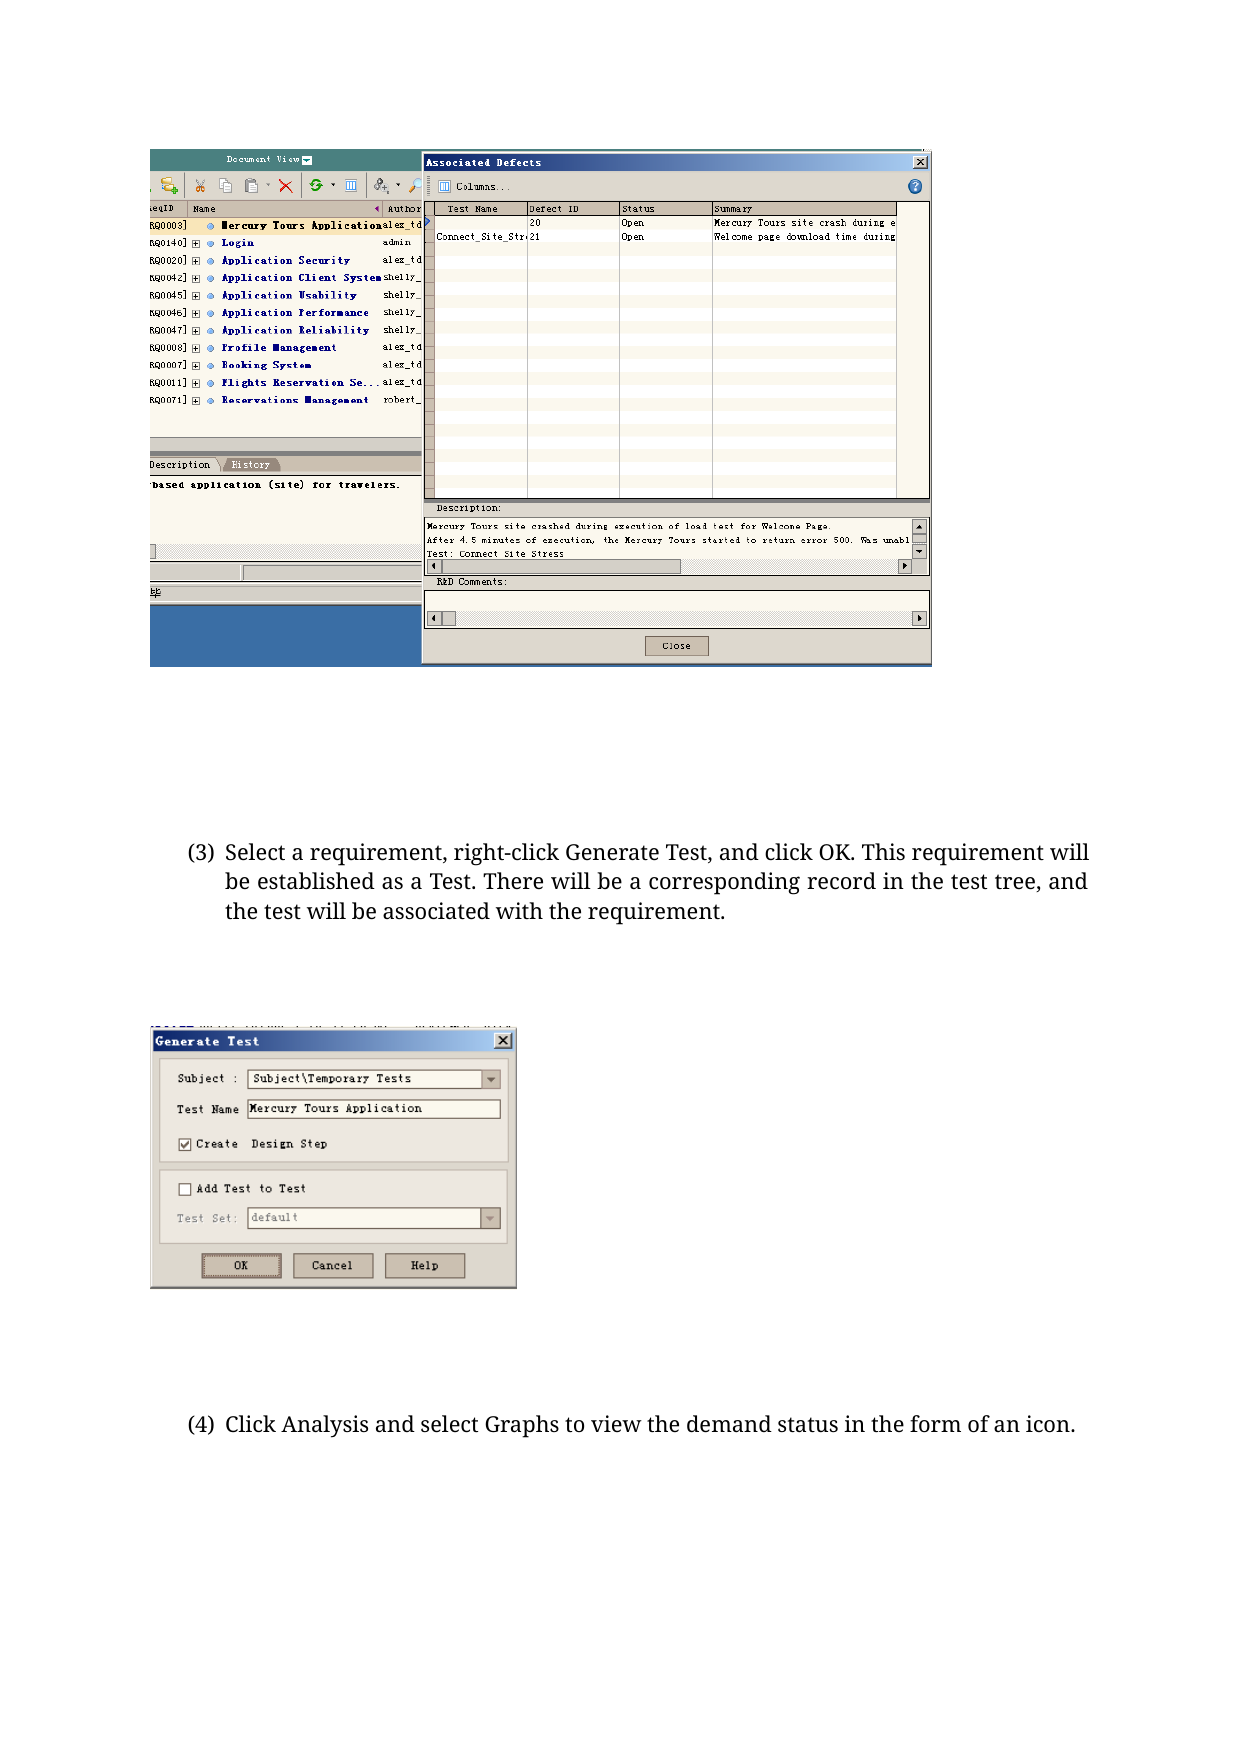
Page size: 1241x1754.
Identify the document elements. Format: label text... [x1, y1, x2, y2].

picture [150, 1026, 517, 1290]
list Click Analysis and select Graphs to view the demand status in the form of an icon. [187, 1409, 1090, 1439]
picture [150, 149, 932, 667]
list Select a requirement, right-click Generate Test, and click OK. This requirement will be established as a Test. There will be a corresponding record in the test tree, and the test will be associated with the requirement. [187, 836, 1090, 926]
